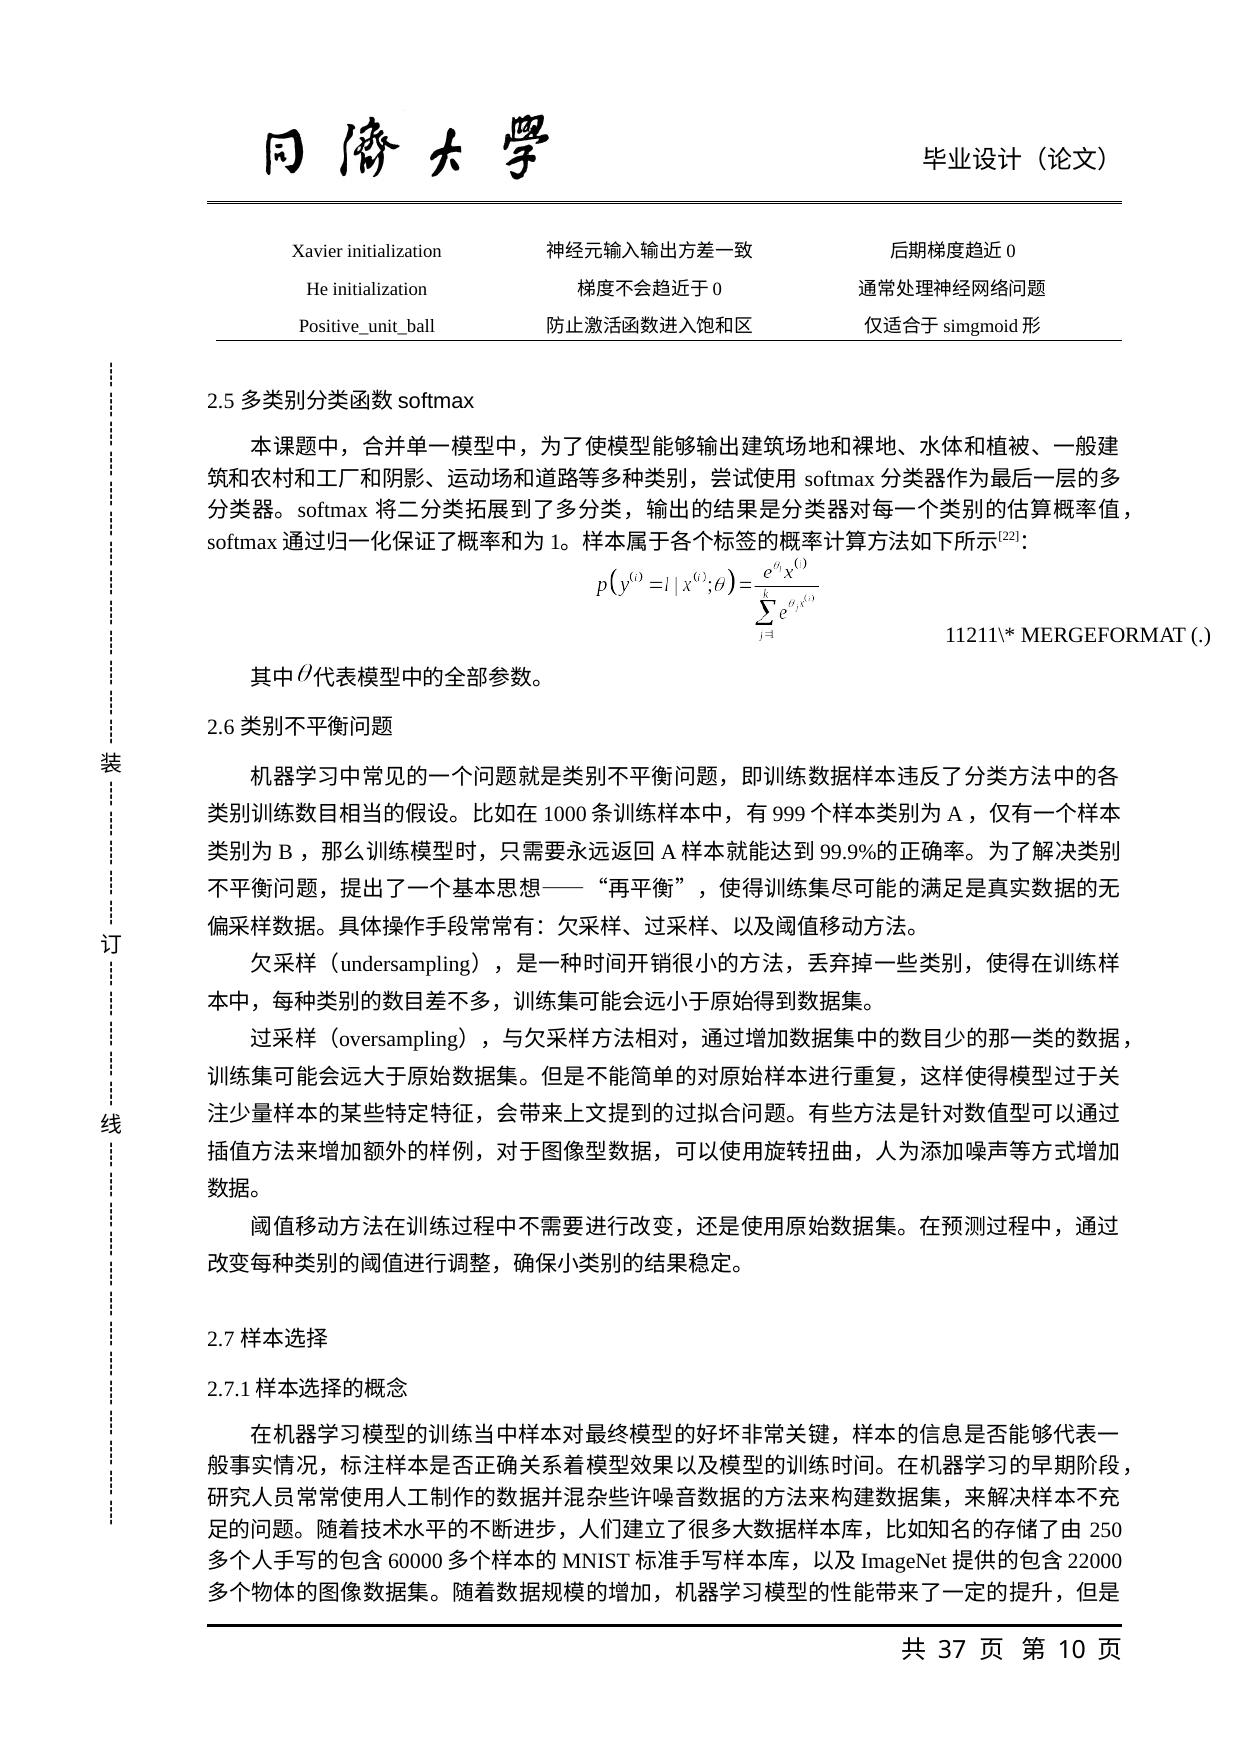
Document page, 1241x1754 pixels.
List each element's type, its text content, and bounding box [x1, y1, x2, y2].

table_cell Positive_unit_ball [216, 303, 517, 340]
text 其中代表模型中的全部参数。 [207, 660, 1122, 692]
table_cell 通常处理神经网络问题 [783, 265, 1122, 303]
subtitle 2.6 类别不平衡问题 [207, 704, 1122, 742]
table_cell 神经元输入输出方差一致 [517, 228, 783, 265]
table_cell Xavier initialization [216, 228, 517, 265]
table_cell 仅适合于simgmoid形 [783, 303, 1122, 340]
table_cell 梯度不会趋近于0 [517, 265, 783, 303]
text 本课题中，合并单一模型中，为了使模型能够输出建筑场地和裸地、水体和植被、一般建筑和农村和工厂和阴影、运动场和道路等多种类别，尝试使用softmax 分类器作为最后一层的多分类器。softmax 将二分类拓展到了多分类，输出的结果是分类器对每一个类别的估算概率值，softmax 通过归一化保证了概率和为1。样本属于各个标签的概率计算方法如下所示[22]： [207, 429, 1122, 556]
subtitle 2.5 多类别分类函数softmax [207, 379, 1122, 416]
text 阈值移动方法在训练过程中不需要进行改变，还是使用原始数据集。在预测过程中，通过改变每种类别的阈值进行调整，确保小类别的结果稳定。 [207, 1204, 1122, 1279]
subtitle 2.7.1样本选择的概念 [207, 1367, 1122, 1404]
table_cell He initialization [216, 265, 517, 303]
table_cell 后期梯度趋近0 [783, 228, 1122, 265]
subtitle 2.7 样本选择 [207, 1317, 1122, 1354]
text 欠采样（undersampling），是一种时间开销很小的方法，丢弃掉一些类别，使得在训练样本中，每种类别的数目差不多，训练集可能会远小于原始得到数据集。 [207, 942, 1122, 1017]
table_cell 防止激活函数进入饱和区 [517, 303, 783, 340]
text 过采样（oversampling），与欠采样方法相对，通过增加数据集中的数目少的那一类的数据，训练集可能会远大于原始数据集。但是不能简单的对原始样本进行重复，这样使得模型过于关注少量样本的某些特定特征，会带来上文提到的过拟合问题。有些方法是针对数值型可以通过插值方法来增加额外的样例，对于图像型数据，可以使用旋转扭曲，人为添加噪声等方式增加数据。 [207, 1017, 1122, 1204]
picture [244, 106, 567, 185]
text 机器学习中常见的一个问题就是类别不平衡问题，即训练数据样本违反了分类方法中的各类别训练数目相当的假设。比如在1000条训练样本中，有999个样本类别为A ，仅有一个样本类别为B ，那么训练模型时，只需要永远返回A 样本就能达到99.9%的正确率。为了解决类别不平衡问题，提出了一个基本思想——“再平衡”，使得训练集尽可能的满足是真实数据的无偏采样数据。具体操作手段常常有：欠采样、过采样、以及阈值移动方法。 [207, 754, 1122, 942]
